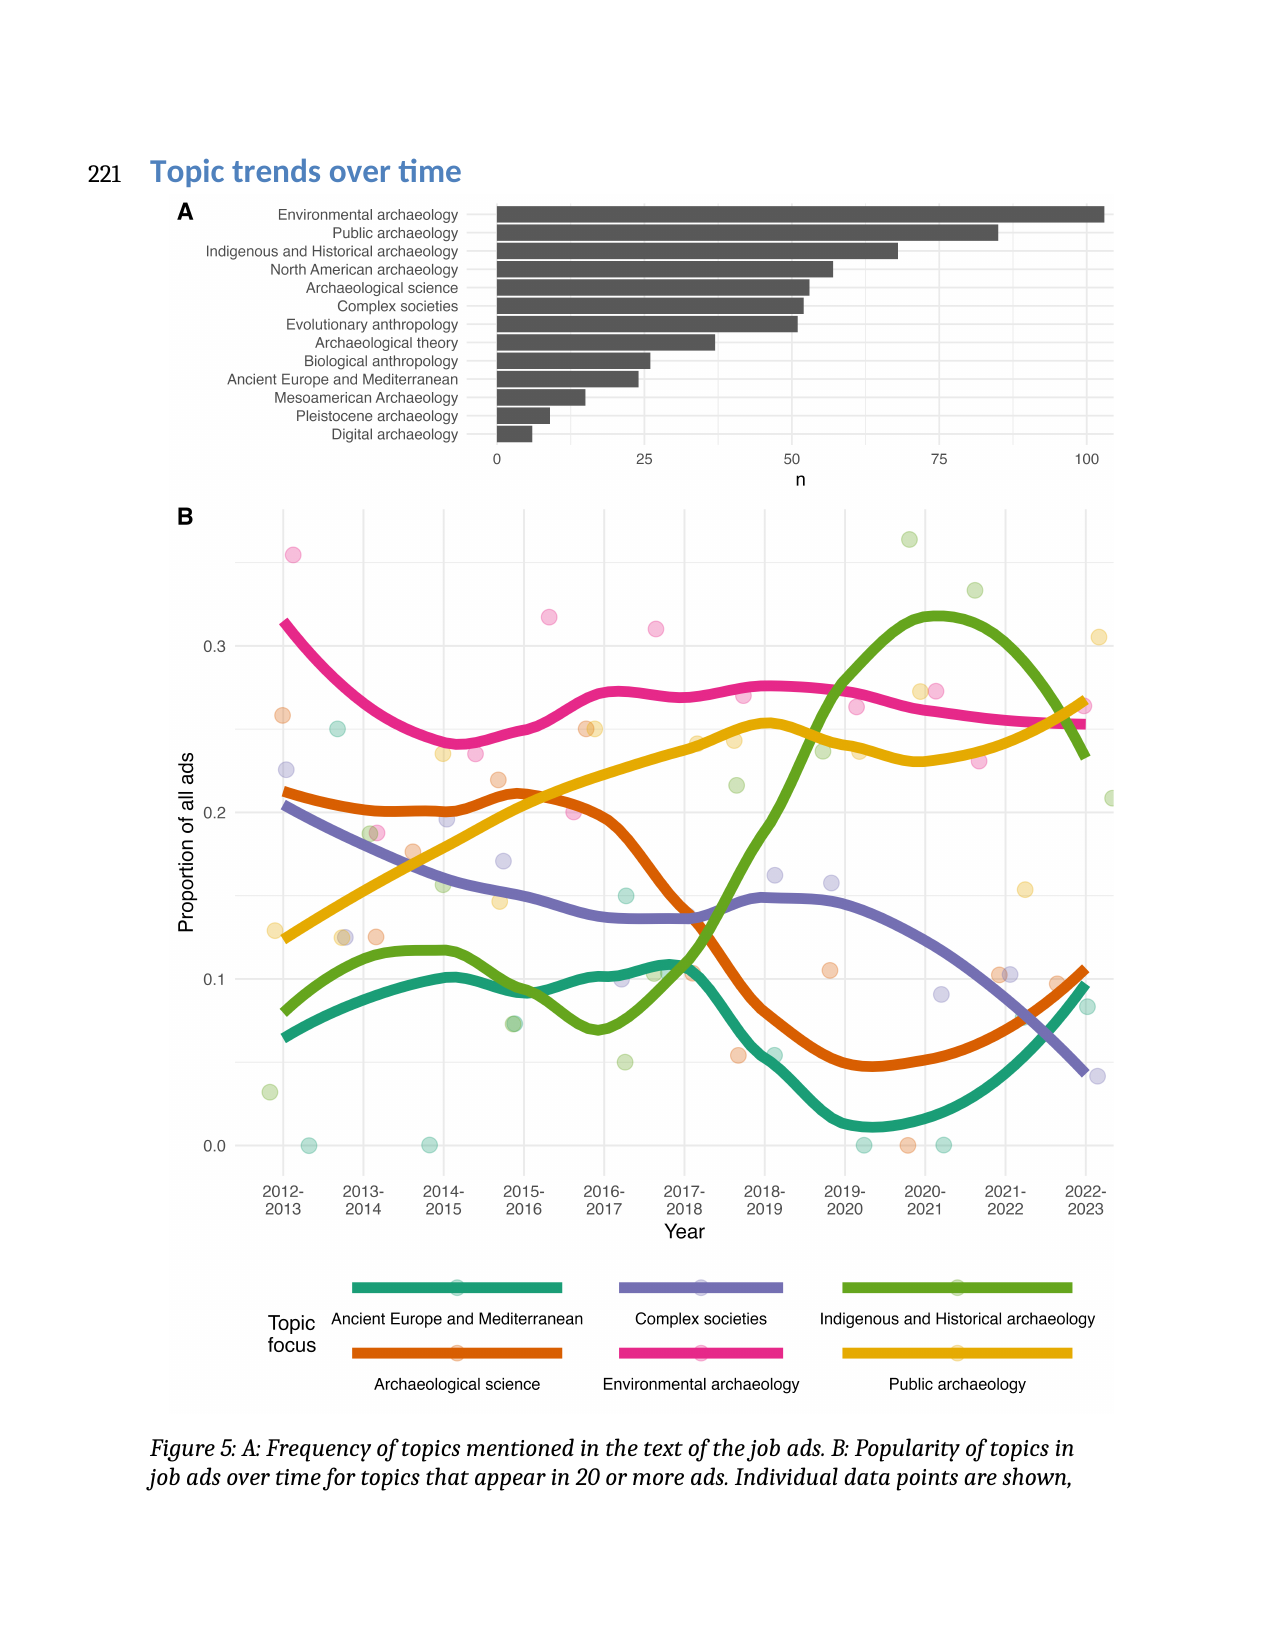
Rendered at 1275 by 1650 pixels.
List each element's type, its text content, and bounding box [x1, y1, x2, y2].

picture [168, 194, 1114, 1414]
subtitle Topic trends over time [150, 150, 1125, 191]
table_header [139, 191, 1114, 1492]
